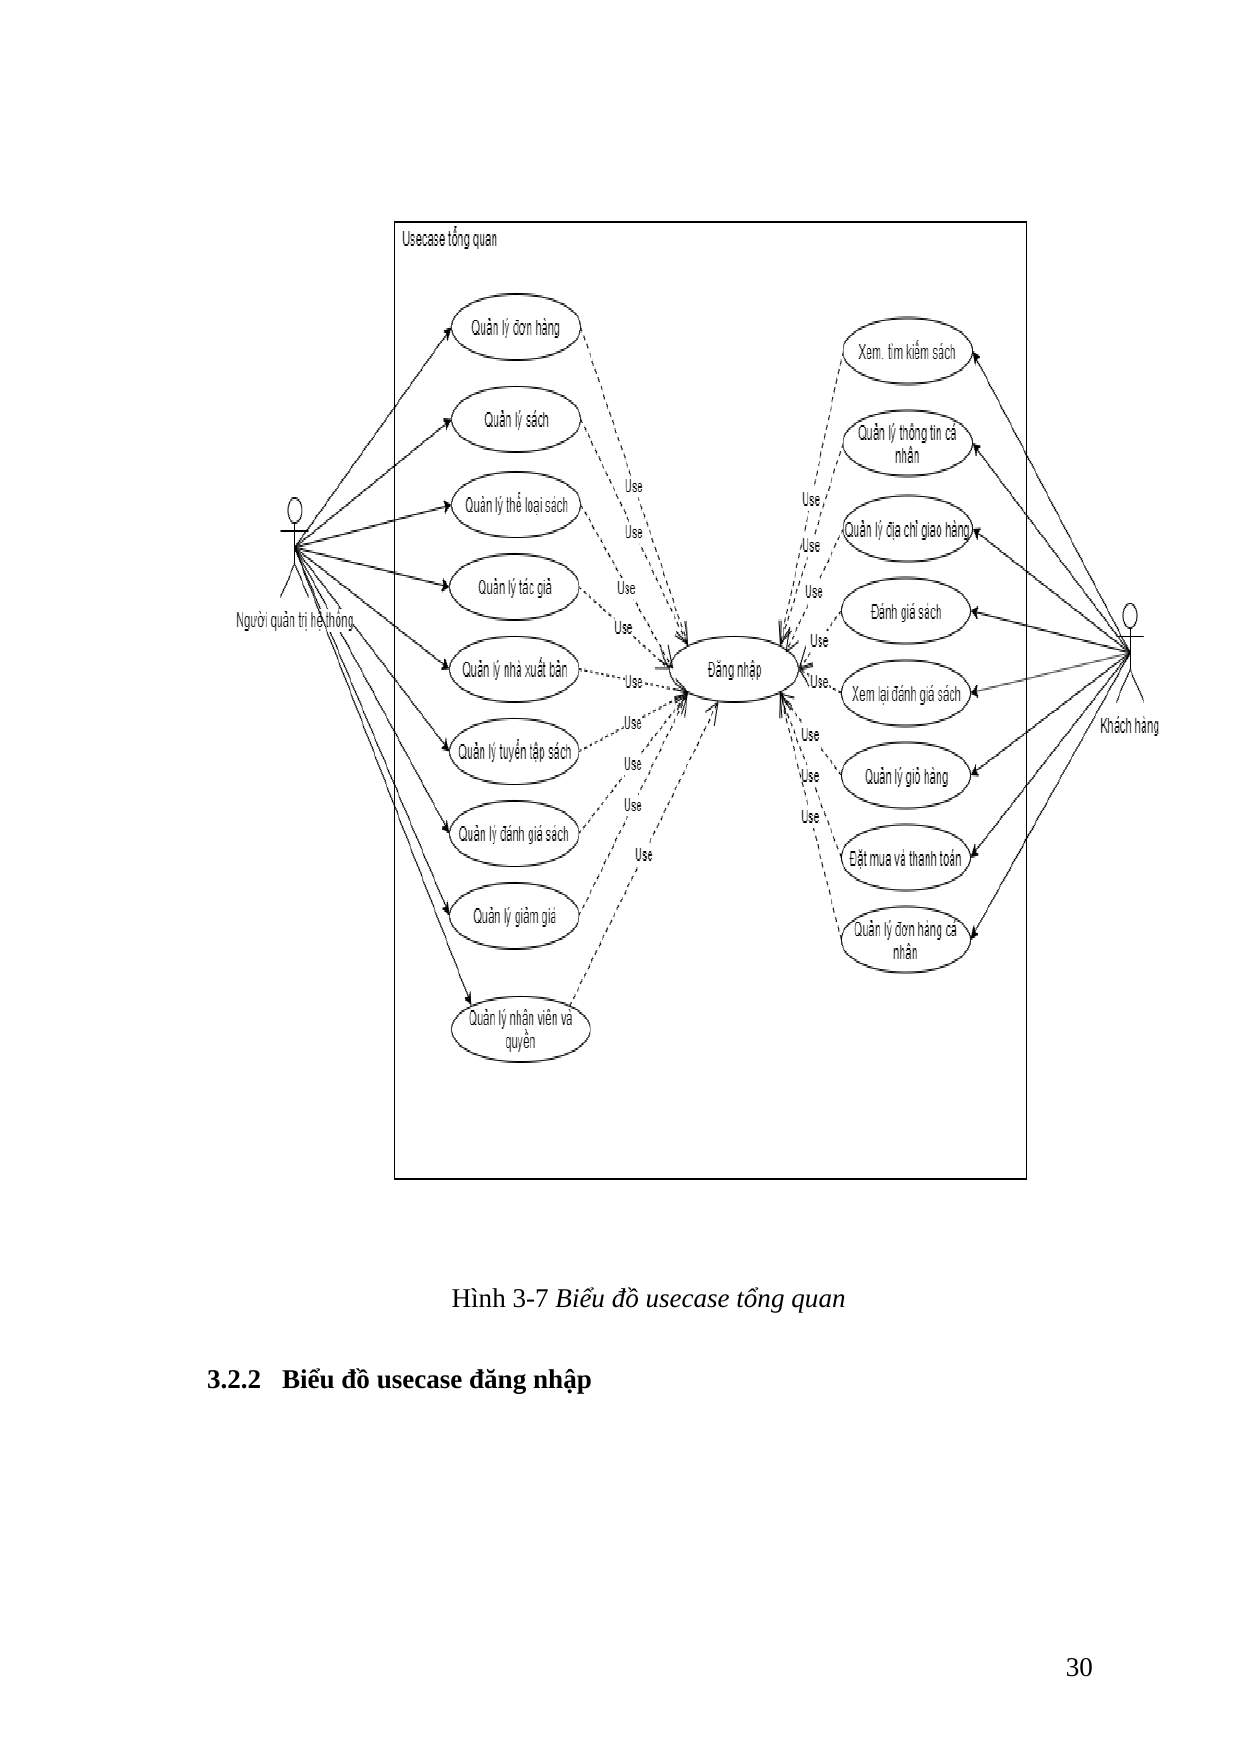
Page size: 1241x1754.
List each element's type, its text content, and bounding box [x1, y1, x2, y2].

list Hình 3-1 Biểu đồ usecase tổng quan [207, 1282, 1092, 1313]
subtitle Biểu đồ usecase đăng nhập [207, 1363, 1092, 1394]
picture [206, 118, 1168, 1279]
